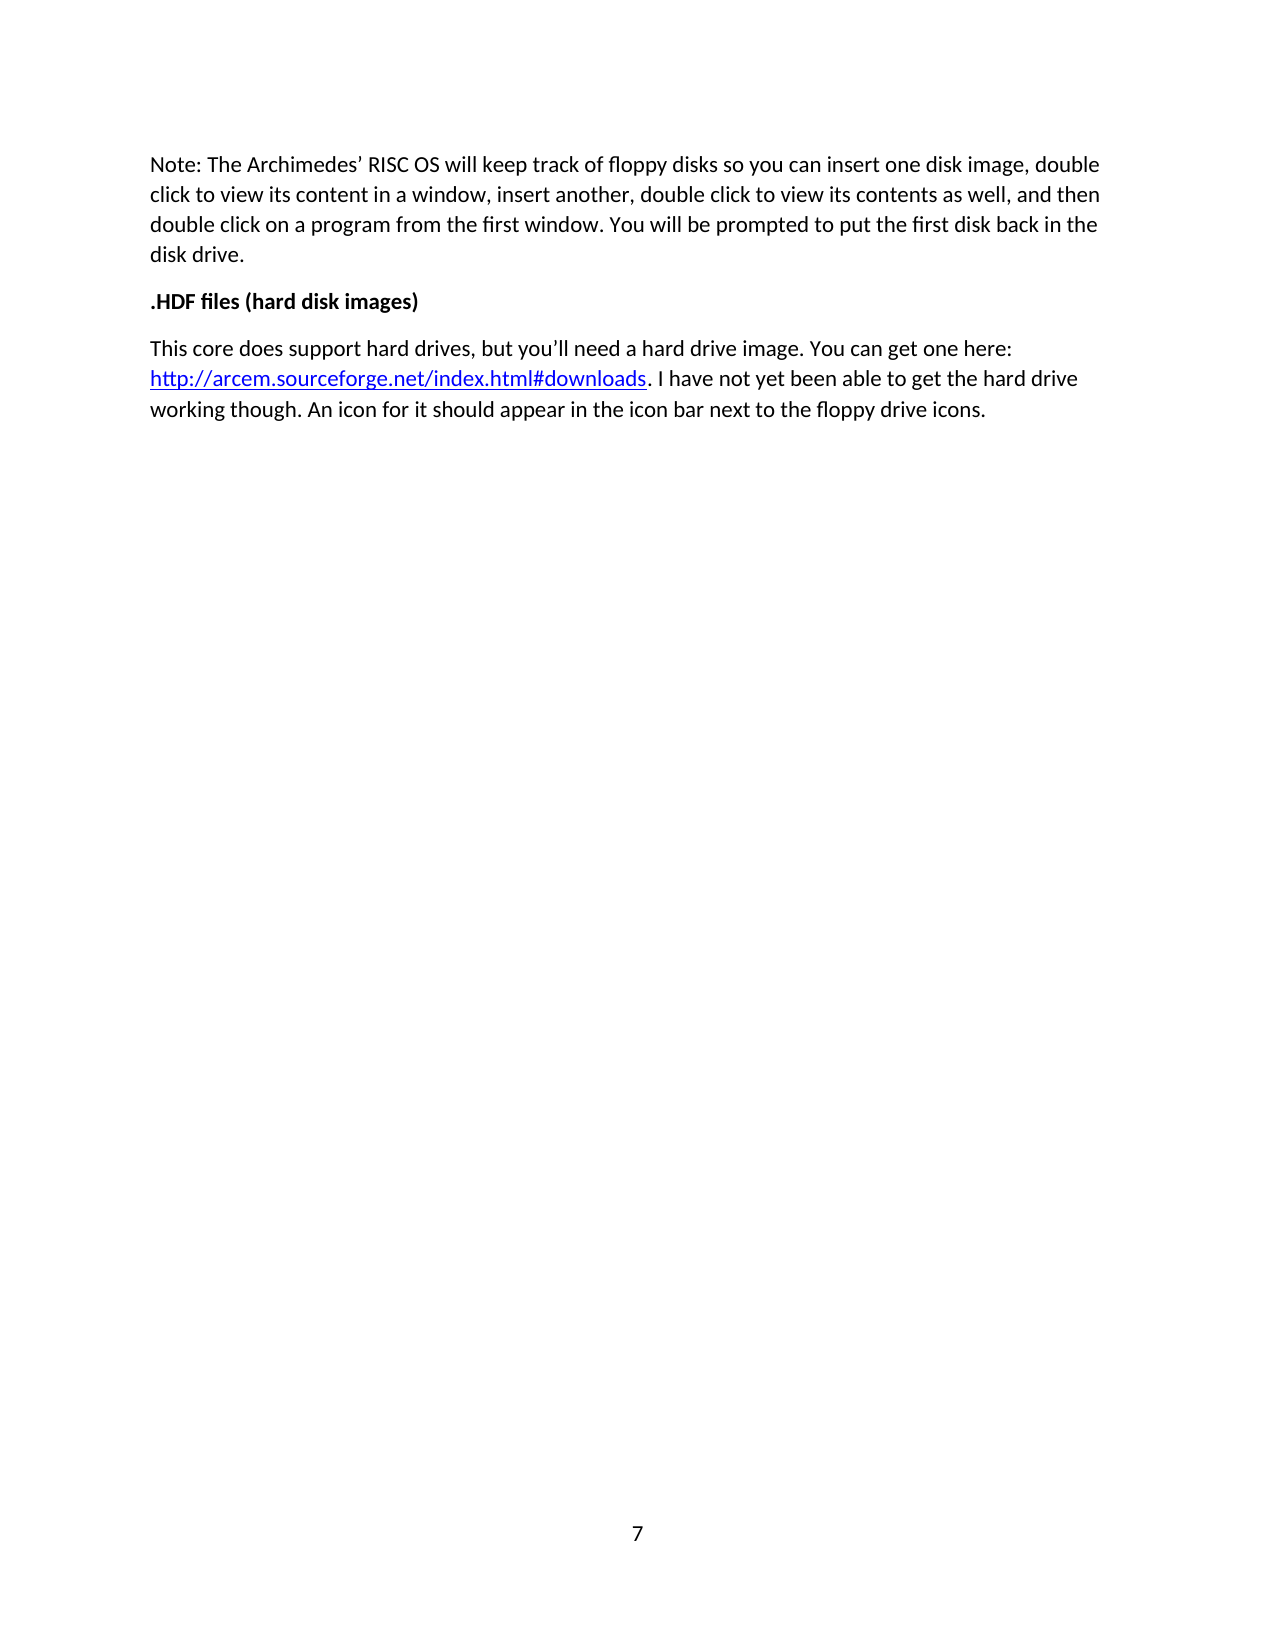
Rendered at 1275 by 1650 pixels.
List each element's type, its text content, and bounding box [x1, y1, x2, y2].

text .HDF files (hard disk images) [150, 287, 1125, 316]
text This core does support hard drives, but you’ll need a hard drive image. You can get one here: http://arcem.sourceforge.net/index.html#downloads. I have not yet been able to get the hard drive working though. An icon for it should appear in the icon bar next to the floppy drive icons. [150, 334, 1125, 423]
text Note: The Archimedes’ RISC OS will keep track of floppy disks so you can insert one disk image, double click to view its content in a window, insert another, double click to view its contents as well, and then double click on a program from the first window. You will be prompted to put the first disk back in the disk drive. [150, 150, 1125, 269]
